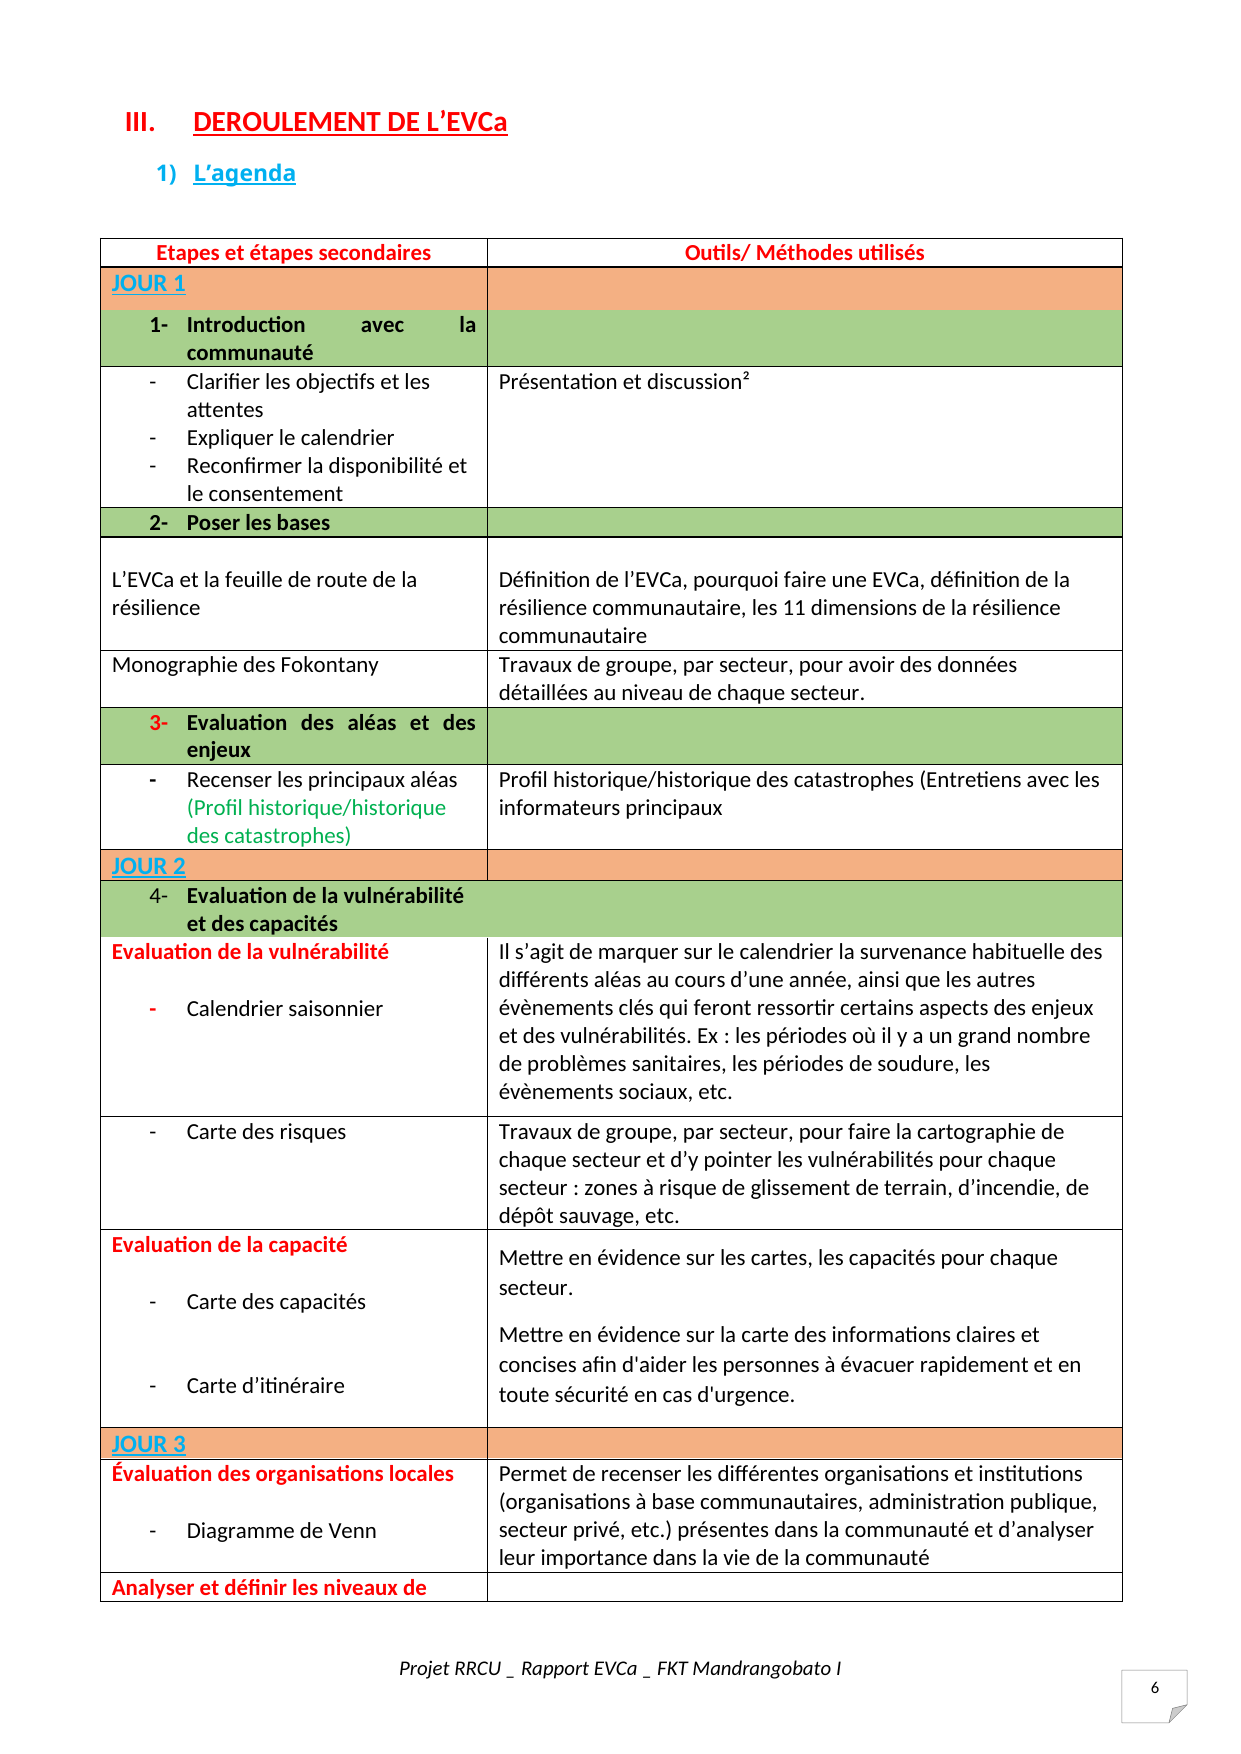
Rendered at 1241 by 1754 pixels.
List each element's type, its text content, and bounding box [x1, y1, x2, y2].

table_cell [488, 1428, 1122, 1458]
table_cell JOUR 2 [101, 850, 487, 880]
table_cell Travaux de groupe, par secteur, pour faire la cartographie de chaque secteur et d’y pointer les vulnérabilités pour chaque secteur : zones à risque de glissement de terrain, d’incendie, de dépôt sauvage, etc. [488, 1117, 1122, 1229]
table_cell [101, 1573, 487, 1601]
table_cell Evaluation des aléas et des enjeux [101, 708, 487, 764]
subtitle L’agenda [156, 157, 1122, 188]
table_cell Clarifier les objectifs et les attentes Expliquer le calendrier Reconfirmer la disponibilité et le consentement [101, 367, 487, 507]
table_cell Introduction avec la communauté [101, 310, 487, 366]
table_cell [488, 708, 1122, 764]
table_cell Travaux de groupe, par secteur, pour avoir des données détaillées au niveau de chaque secteur. [488, 651, 1122, 707]
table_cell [488, 1573, 1122, 1601]
table_cell Carte des risques [101, 1117, 487, 1229]
table_cell Evaluation de la capacité Carte des capacités Carte d’itinéraire [101, 1230, 487, 1427]
table_cell Profil historique/historique des catastrophes (Entretiens avec les informateurs principaux [488, 765, 1122, 849]
table_cell Présentation et discussion² [488, 367, 1122, 507]
table_cell [488, 508, 1122, 536]
table_cell Evaluation de la vulnérabilité Calendrier saisonnier [101, 938, 487, 1116]
table_cell JOUR 3 [101, 1428, 487, 1458]
table_cell Il s’agit de marquer sur le calendrier la survenance habituelle des différents aléas au cours d’une année, ainsi que les autres évènements clés qui feront ressortir certains aspects des enjeux et des vulnérabilités. Ex : les périodes où il y a un grand nombre de problèmes sanitaires, les périodes de soudure, les évènements sociaux, etc. [488, 938, 1122, 1116]
subtitle DEROULEMENT DE L’EVCa [156, 103, 1122, 139]
table_cell Évaluation des organisations locales Diagramme de Venn [101, 1460, 487, 1572]
table_cell Mettre en évidence sur les cartes, les capacités pour chaque secteur. Mettre en évidence sur la carte des informations claires et concises afin d'aider les personnes à évacuer rapidement et en toute sécurité en cas d'urgence. [488, 1230, 1122, 1427]
table_cell Monographie des Fokontany [101, 651, 487, 707]
table_header Outils/ Méthodes utilisés [488, 239, 1122, 266]
table_cell [488, 310, 1122, 366]
table_cell Recenser les principaux aléas (Profil historique/historique des catastrophes) [101, 765, 487, 849]
table_cell [101, 538, 487, 565]
table_cell [488, 538, 1122, 565]
table_cell [488, 850, 1122, 880]
table_cell Poser les bases [101, 508, 487, 536]
table_cell Evaluation de la vulnérabilité et des capacités [101, 881, 1122, 937]
table_cell L’EVCa et la feuille de route de la résilience [101, 565, 487, 649]
table_cell Permet de recenser les différentes organisations et institutions (organisations à base communautaires, administration publique, secteur privé, etc.) présentes dans la communauté et d’analyser leur importance dans la vie de la communauté [488, 1460, 1122, 1572]
table_cell JOUR 1 [101, 268, 487, 310]
table_cell Définition de l’EVCa, pourquoi faire une EVCa, définition de la résilience communautaire, les 11 dimensions de la résilience communautaire [488, 565, 1122, 649]
table_header Etapes et étapes secondaires [101, 239, 487, 266]
table_cell [488, 268, 1122, 310]
